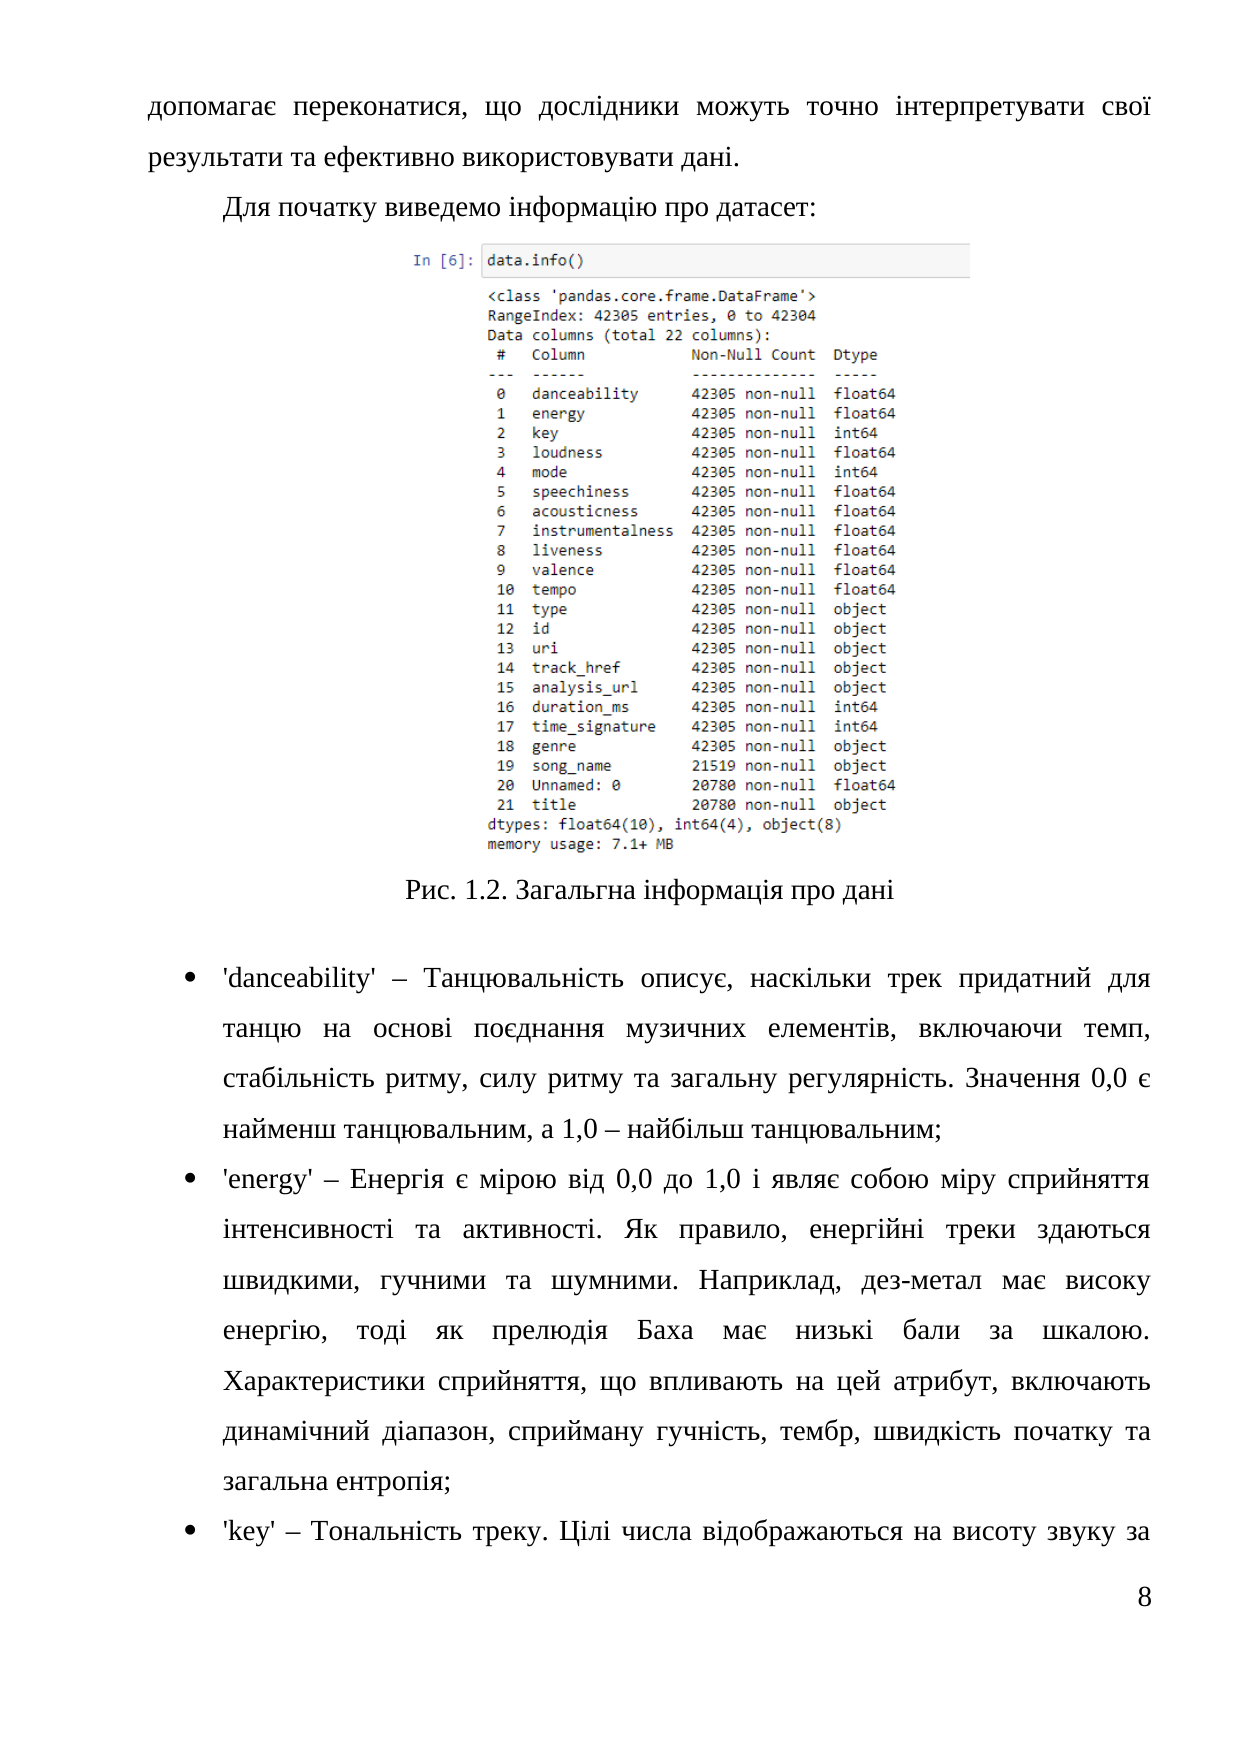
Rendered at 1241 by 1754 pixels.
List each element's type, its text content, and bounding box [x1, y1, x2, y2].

picture [403, 239, 971, 856]
list 'danceability' – Танцювальність описує, наскільки трек придатний для танцю на основі поєднання музичних елементів, включаючи темп, стабільність ритму, силу ритму та загальну регулярність. Значення 0,0 є найменш танцювальним, а 1,0 – найбільш танцювальним; [185, 960, 1152, 1144]
list 'energy' – Енергія є мірою від 0,0 до 1,0 і являє собою міру сприйняття інтенсивності та активності. Як правило, енергійні треки здаються швидкими, гучними та шумними. Наприклад, дез-метал має високу енергію, тоді як прелюдія Баха має низькі бали за шкалою. Характеристики сприйняття, що впливають на цей атрибут, включають динамічний діапазон, сприйману гучність, тембр, швидкість початку та загальна ентропія; [185, 1161, 1152, 1497]
text Для початку виведемо інформацію про датасет: [148, 189, 1152, 223]
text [148, 88, 1152, 172]
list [185, 1513, 1152, 1547]
text Рис. 1.2. Загальгна інформація про дані [148, 872, 1152, 906]
